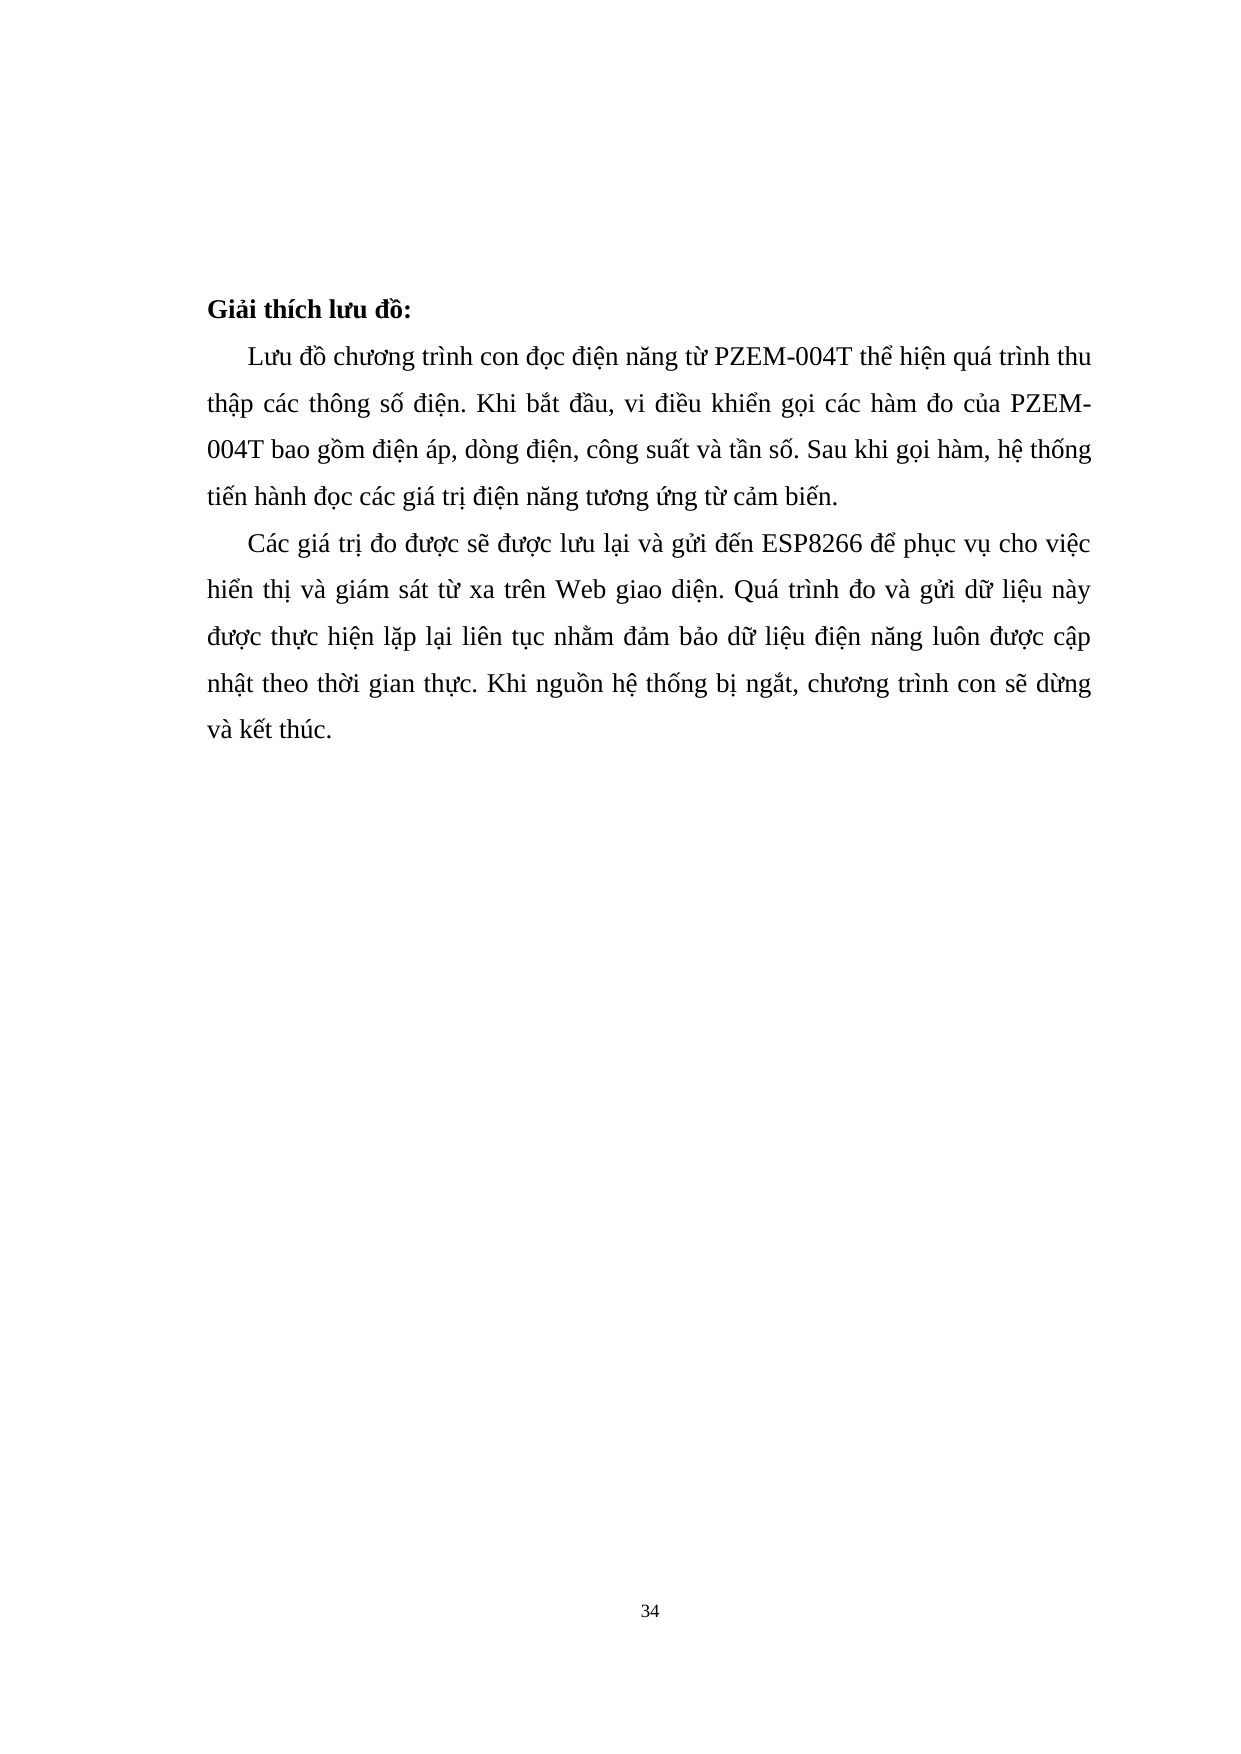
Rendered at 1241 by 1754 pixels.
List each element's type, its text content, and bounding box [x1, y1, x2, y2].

text Lưu đồ chương trình con đọc điện năng từ PZEM-004T thể hiện quá trình thu thập các thông số điện. Khi bắt đầu, vi điều khiển gọi các hàm đo của PZEM-004T bao gồm điện áp, dòng điện, công suất và tần số. Sau khi gọi hàm, hệ thống tiến hành đọc các giá trị điện năng tương ứng từ cảm biến. [207, 340, 1093, 511]
text Giải thích lưu đồ: [207, 294, 1093, 325]
text Các giá trị đo được sẽ được lưu lại và gửi đến ESP8266 để phục vụ cho việc hiển thị và giám sát từ xa trên Web giao diện. Quá trình đo và gửi dữ liệu này được thực hiện lặp lại liên tục nhằm đảm bảo dữ liệu điện năng luôn được cập nhật theo thời gian thực. Khi nguồn hệ thống bị ngắt, chương trình con sẽ dừng và kết thúc. [207, 527, 1093, 745]
